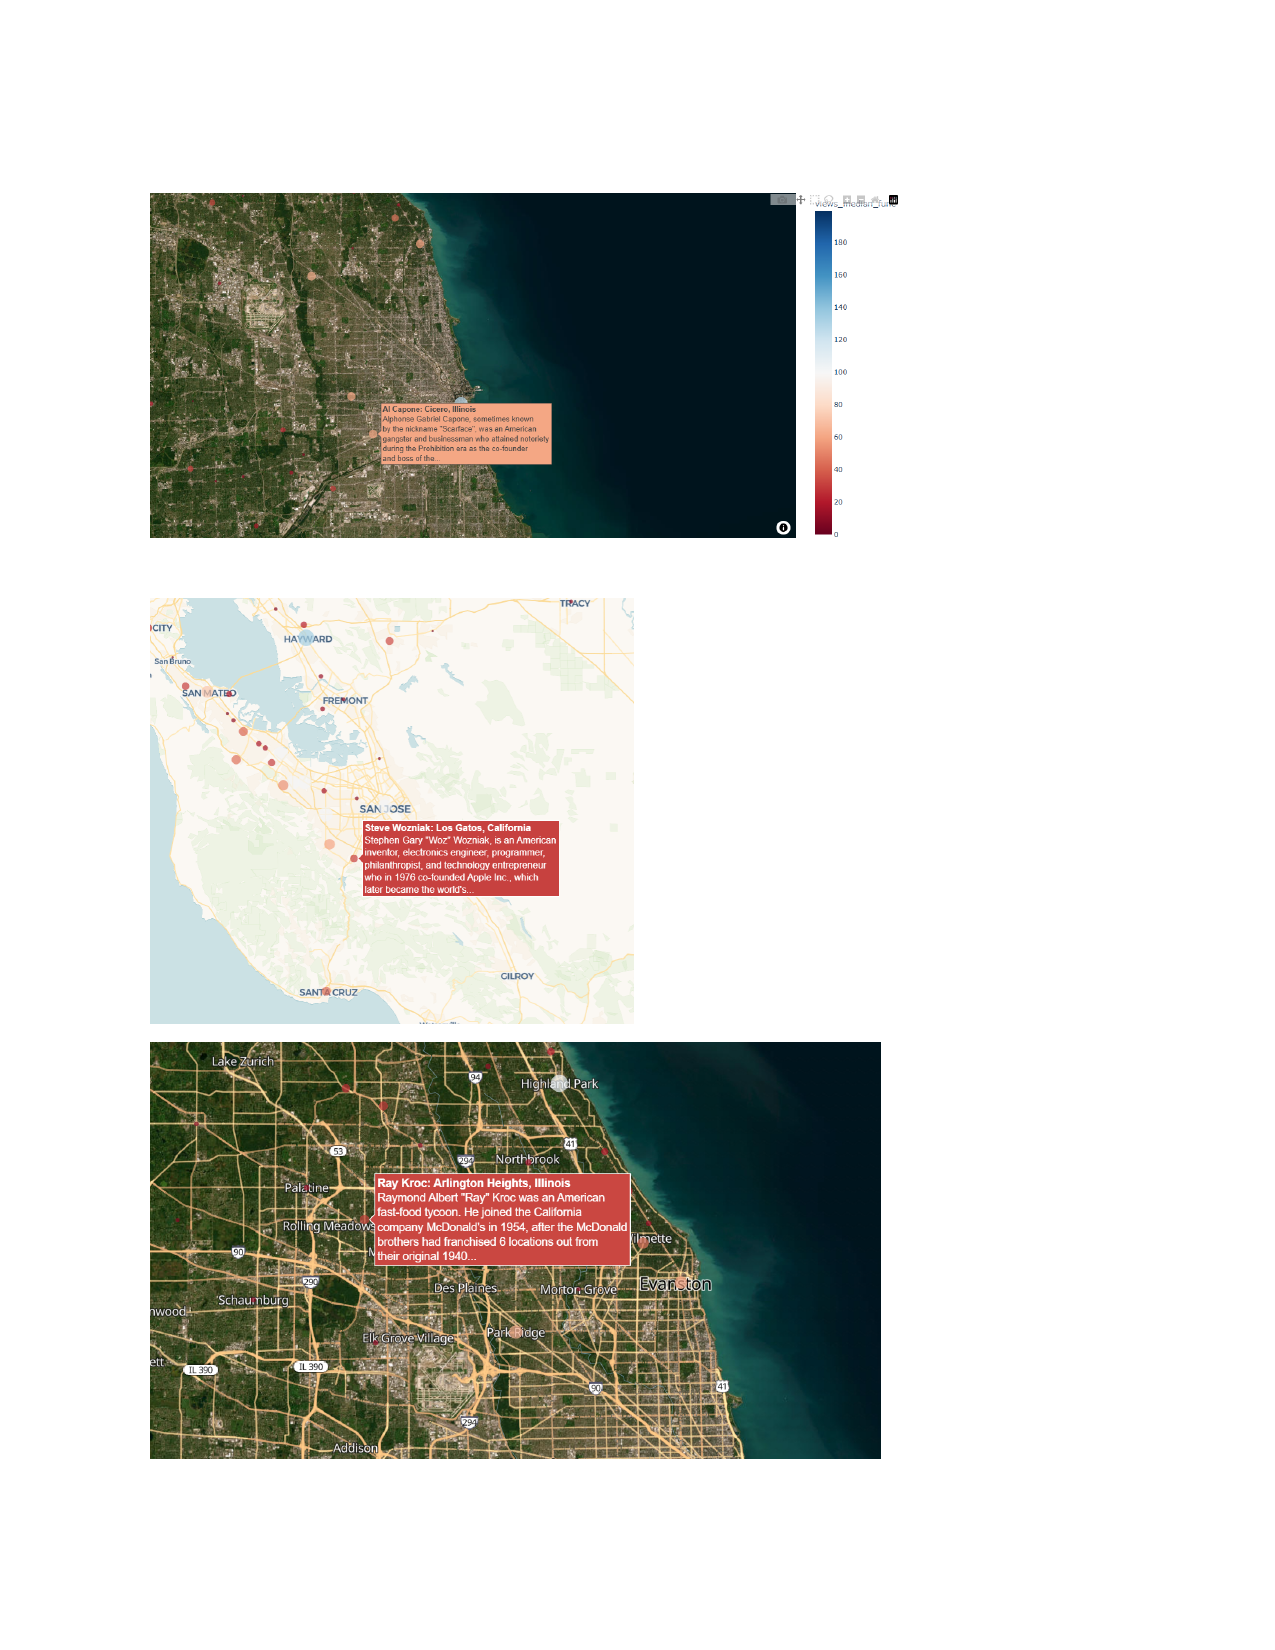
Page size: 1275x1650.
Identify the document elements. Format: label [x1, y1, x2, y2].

picture [150, 192, 916, 538]
picture [150, 1042, 881, 1459]
picture [150, 598, 634, 1024]
